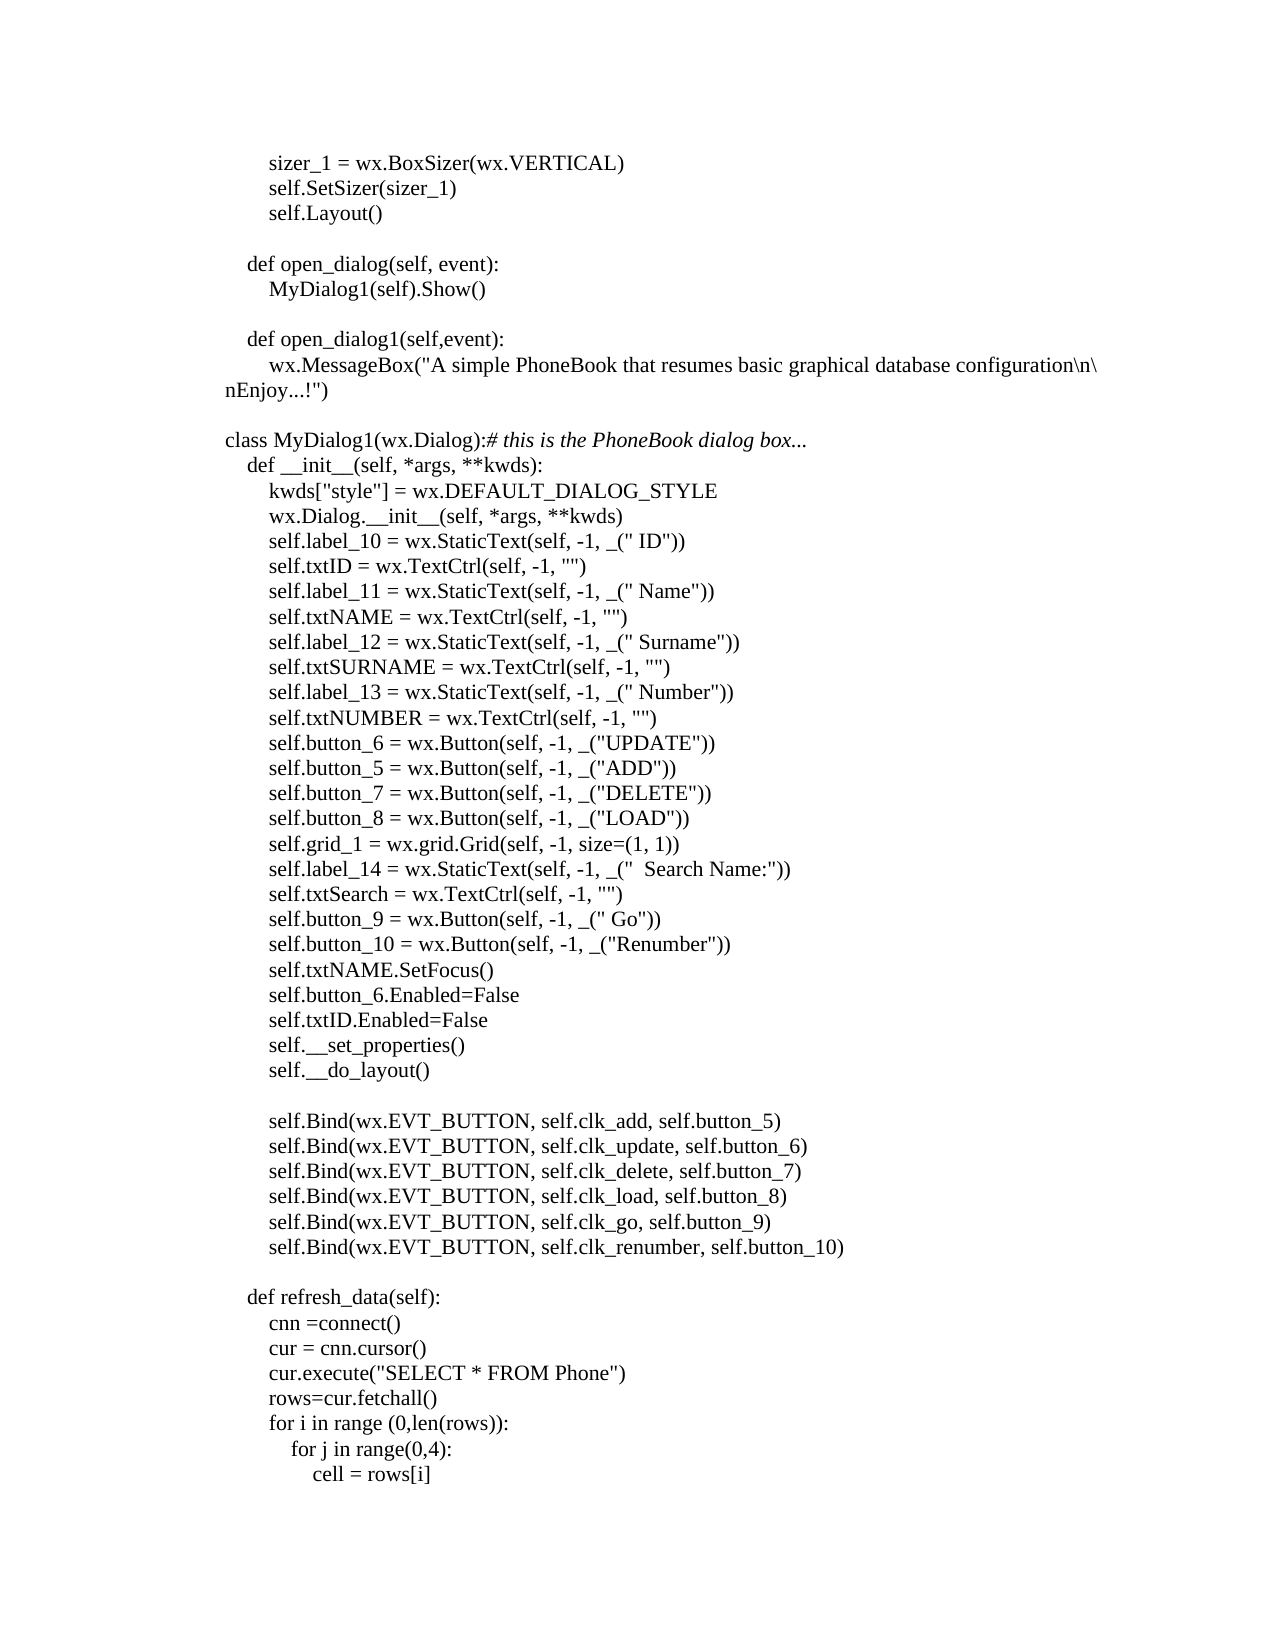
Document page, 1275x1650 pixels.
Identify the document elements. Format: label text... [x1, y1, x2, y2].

text self.txtSearch = wx.TextCtrl(self, -1, "") [225, 881, 1125, 906]
text self.label_13 = wx.StaticText(self, -1, _(" Number")) [225, 679, 1125, 704]
text self.grid_1 = wx.grid.Grid(self, -1, size=(1, 1)) [225, 831, 1125, 856]
text self.button_6 = wx.Button(self, -1, _("UPDATE")) [225, 730, 1125, 755]
text self.SetSizer(sizer_1) [225, 175, 1125, 200]
text self.button_10 = wx.Button(self, -1, _("Renumber")) [225, 931, 1125, 957]
text cur.execute("SELECT * FROM Phone") [225, 1360, 1125, 1385]
text for j in range(0,4): [225, 1436, 1125, 1461]
text self.__set_properties() [225, 1032, 1125, 1057]
text def open_dialog1(self,event): [225, 326, 1125, 352]
text self.Bind(wx.EVT_BUTTON, self.clk_load, self.button_8) [225, 1183, 1125, 1209]
text self.txtNAME = wx.TextCtrl(self, -1, "") [225, 604, 1125, 629]
text wx.Dialog.__init__(self, *args, **kwds) [225, 503, 1125, 528]
text cnn =connect() [225, 1309, 1125, 1335]
text for i in range (0,len(rows)): [225, 1410, 1125, 1436]
text self.txtNAME.SetFocus() [225, 957, 1125, 982]
text MyDialog1(self).Show() [225, 276, 1125, 301]
text def open_dialog(self, event): [225, 251, 1125, 276]
text def __init__(self, *args, **kwds): [225, 452, 1125, 478]
text self.button_7 = wx.Button(self, -1, _("DELETE")) [225, 780, 1125, 805]
text self.txtID = wx.TextCtrl(self, -1, "") [225, 553, 1125, 578]
text self.txtSURNAME = wx.TextCtrl(self, -1, "") [225, 654, 1125, 679]
text self.Bind(wx.EVT_BUTTON, self.clk_delete, self.button_7) [225, 1158, 1125, 1183]
text self.Bind(wx.EVT_BUTTON, self.clk_go, self.button_9) [225, 1209, 1125, 1234]
text self.button_9 = wx.Button(self, -1, _(" Go")) [225, 906, 1125, 931]
text self.__do_layout() [225, 1057, 1125, 1083]
text self.button_6.Enabled=False [225, 982, 1125, 1007]
text kwds["style"] = wx.DEFAULT_DIALOG_STYLE [225, 478, 1125, 503]
text self.txtNUMBER = wx.TextCtrl(self, -1, "") [225, 704, 1125, 730]
text self.label_10 = wx.StaticText(self, -1, _(" ID")) [225, 528, 1125, 553]
text self.label_12 = wx.StaticText(self, -1, _(" Surname")) [225, 629, 1125, 654]
text self.Bind(wx.EVT_BUTTON, self.clk_renumber, self.button_10) [225, 1234, 1125, 1259]
text self.txtID.Enabled=False [225, 1007, 1125, 1032]
text self.Layout() [225, 200, 1125, 226]
text class MyDialog1(wx.Dialog):# this is the PhoneBook dialog box... [225, 427, 1125, 452]
text self.label_14 = wx.StaticText(self, -1, _(" Search Name:")) [225, 856, 1125, 881]
text cell = rows[i] [225, 1461, 1125, 1486]
text self.label_11 = wx.StaticText(self, -1, _(" Name")) [225, 578, 1125, 604]
text self.button_8 = wx.Button(self, -1, _("LOAD")) [225, 805, 1125, 831]
text rows=cur.fetchall() [225, 1385, 1125, 1410]
text cur = cnn.cursor() [225, 1335, 1125, 1360]
text def refresh_data(self): [225, 1284, 1125, 1309]
text sizer_1 = wx.BoxSizer(wx.VERTICAL) [225, 150, 1125, 175]
text wx.MessageBox("A simple PhoneBook that resumes basic graphical database configuration\n\nEnjoy...!") [225, 352, 1125, 402]
text self.Bind(wx.EVT_BUTTON, self.clk_add, self.button_5) [225, 1108, 1125, 1133]
text self.button_5 = wx.Button(self, -1, _("ADD")) [225, 755, 1125, 780]
text self.Bind(wx.EVT_BUTTON, self.clk_update, self.button_6) [225, 1133, 1125, 1158]
